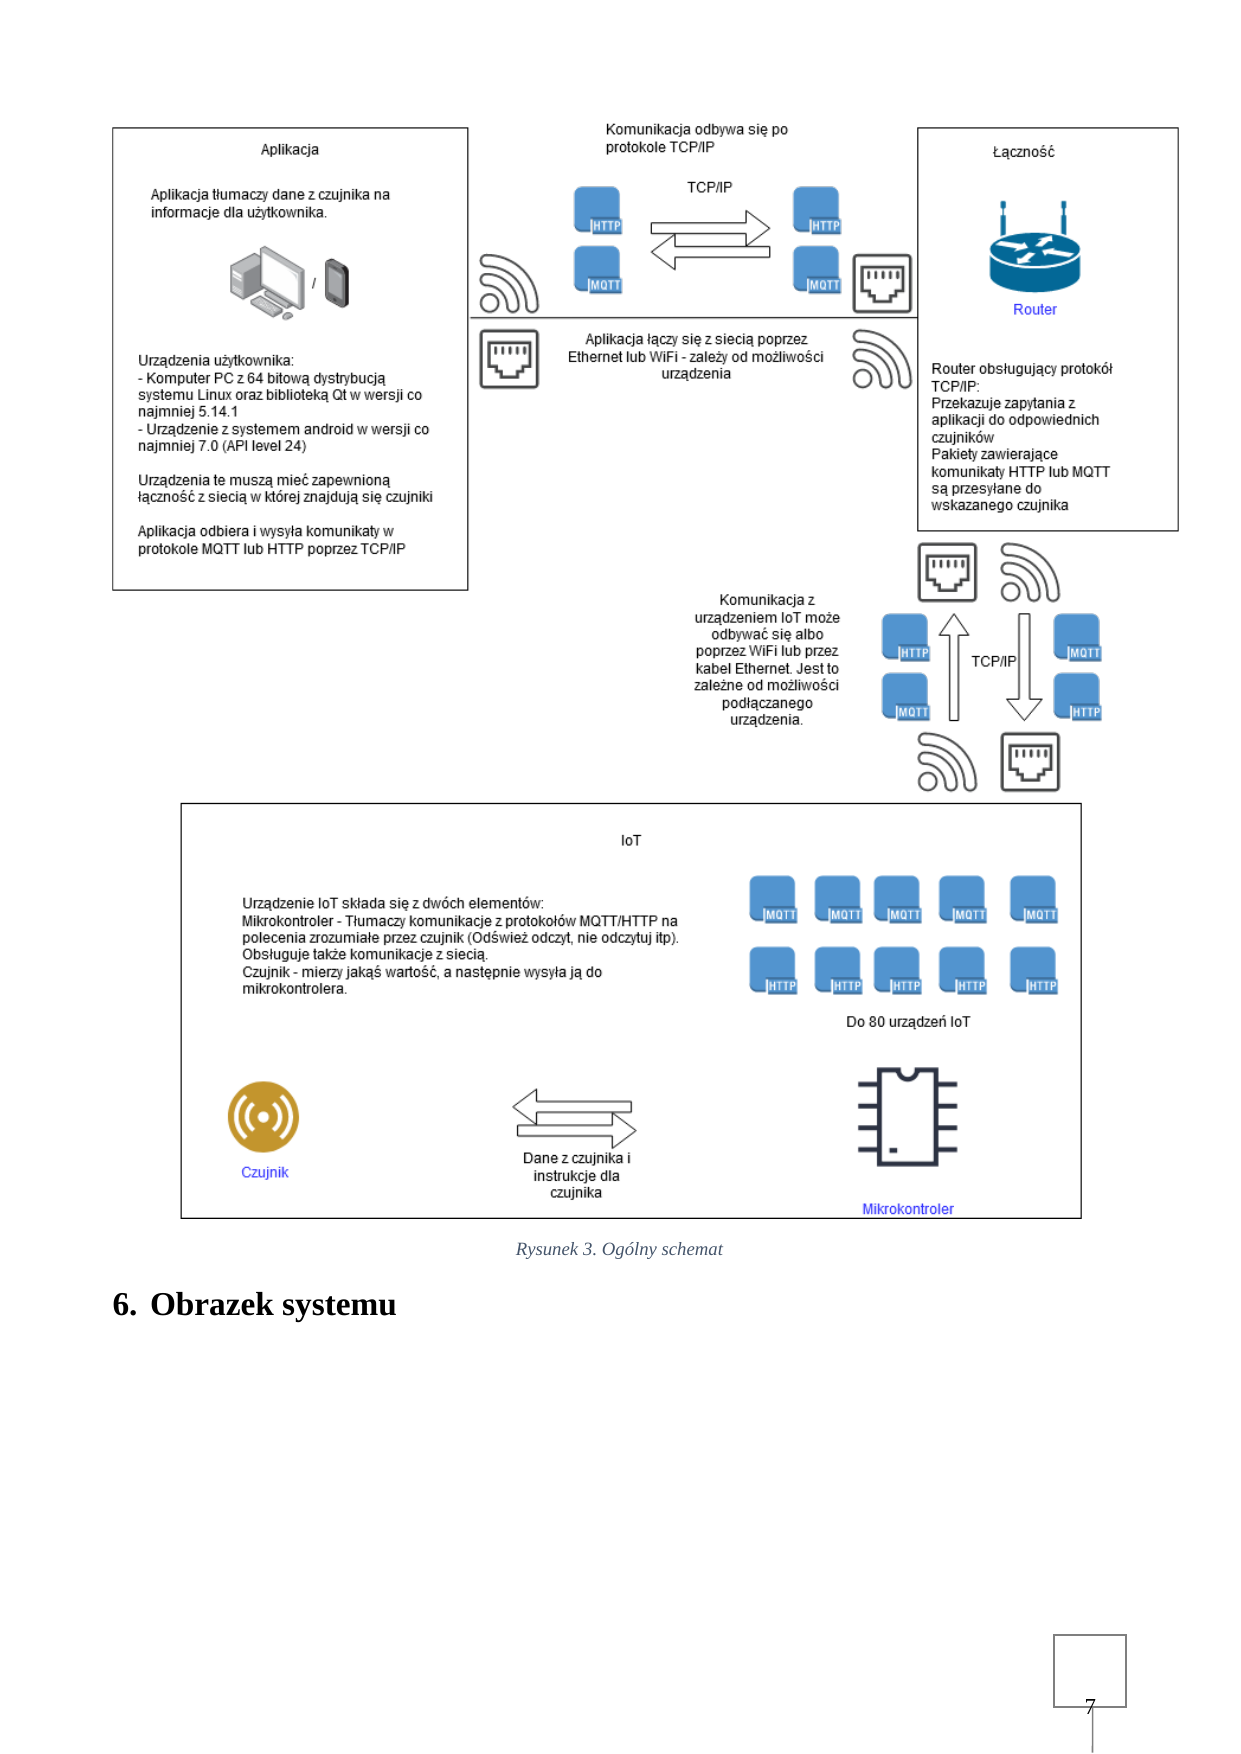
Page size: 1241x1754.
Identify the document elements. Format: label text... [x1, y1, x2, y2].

subtitle Obrazek systemu [112, 1284, 1128, 1323]
picture [112, 112, 1179, 1219]
